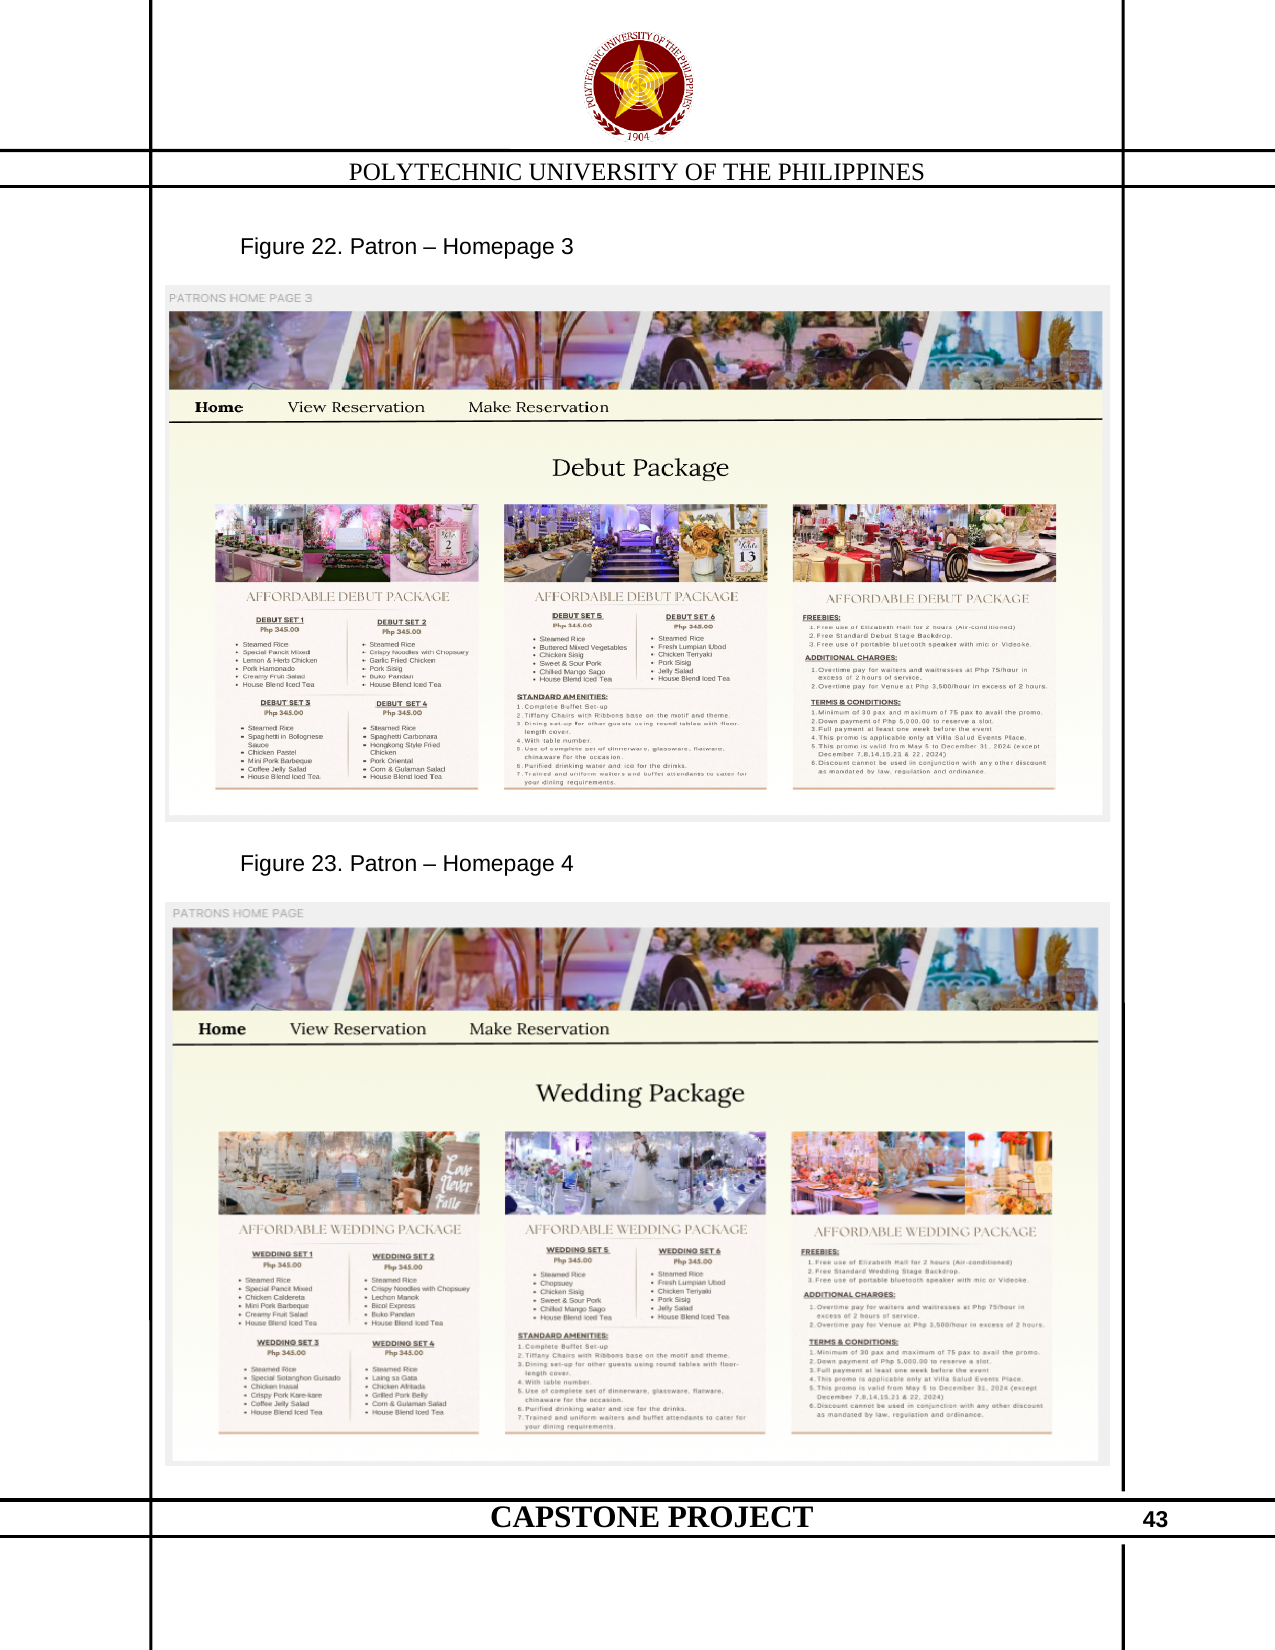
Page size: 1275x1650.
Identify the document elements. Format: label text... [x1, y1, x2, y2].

picture [582, 31, 694, 142]
picture [165, 285, 1111, 822]
text Figure 23. Patron – Homepage 4 [165, 850, 1110, 876]
text Figure 22. Patron – Homepage 3 [165, 233, 1110, 259]
picture [165, 902, 1110, 1466]
